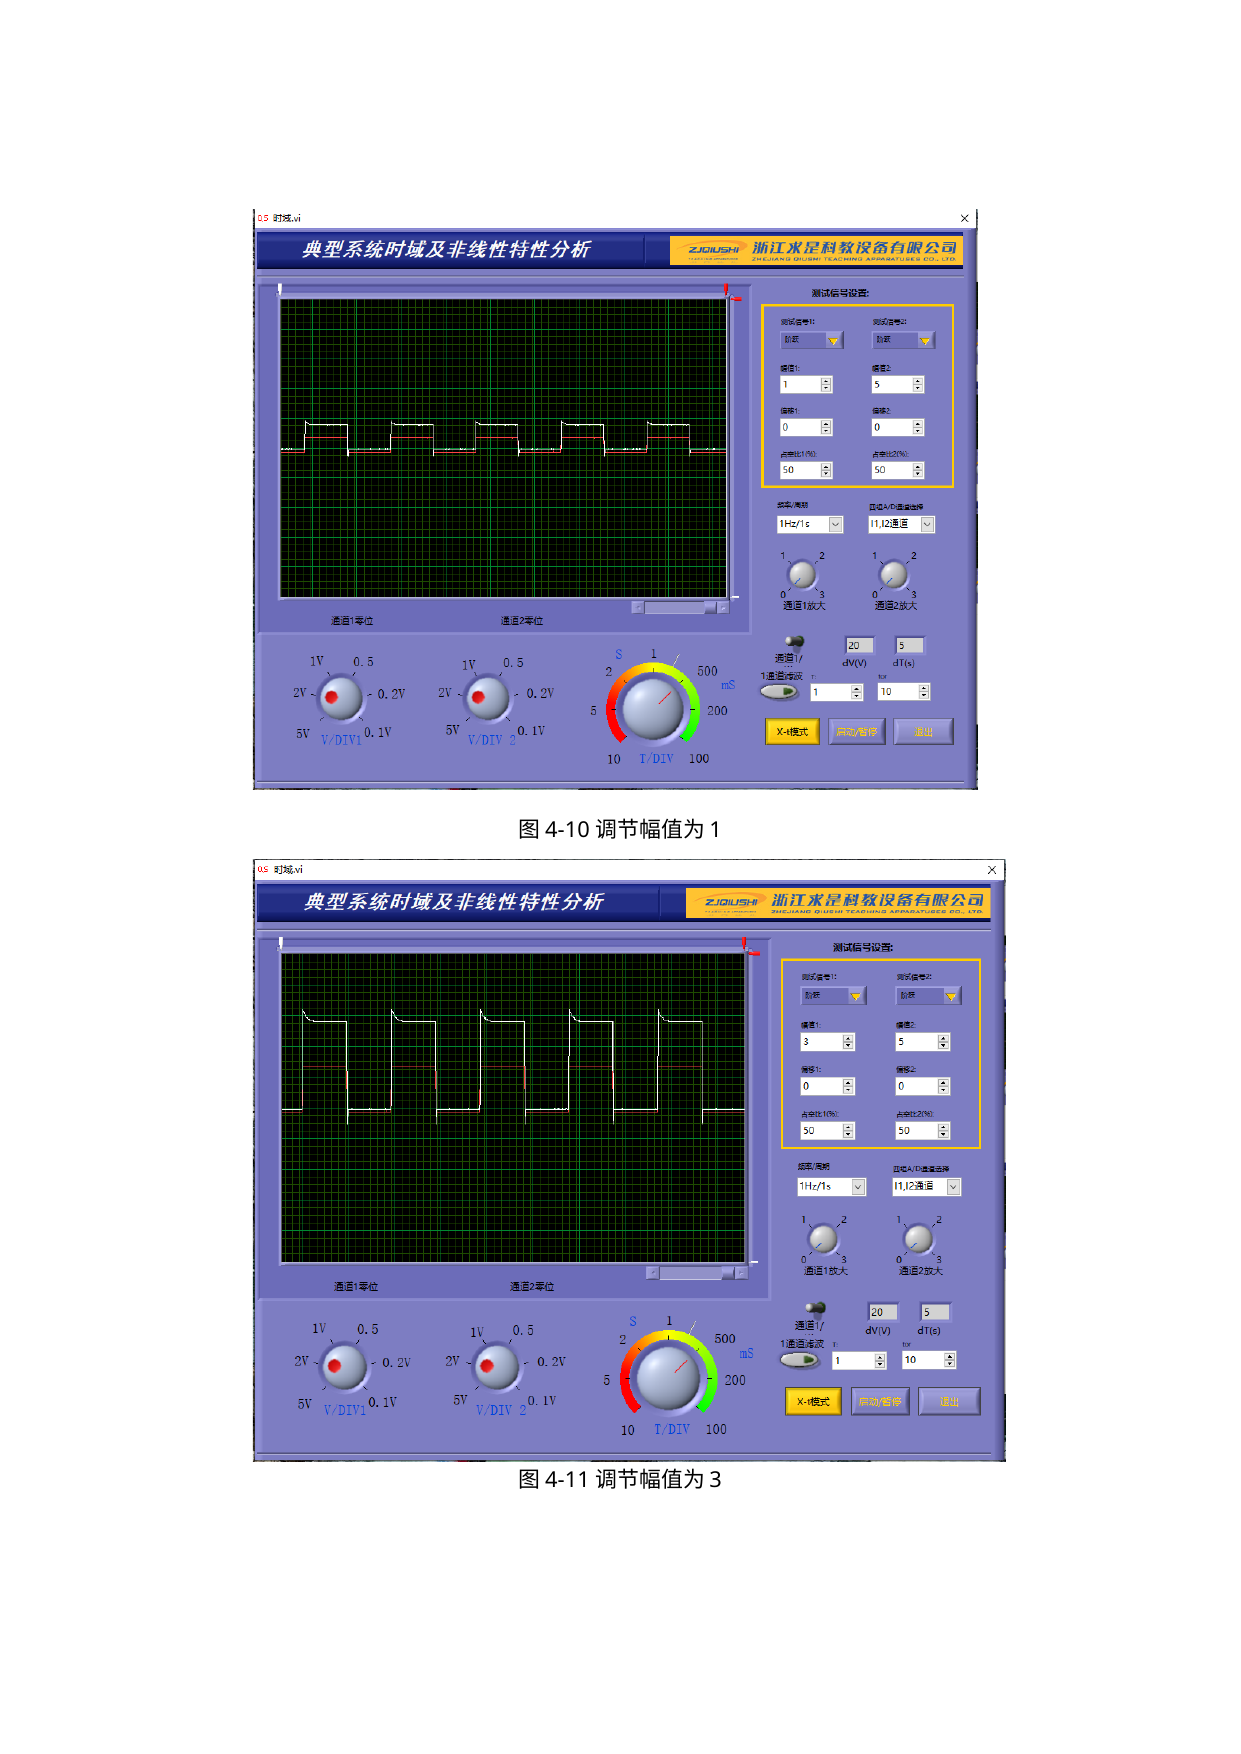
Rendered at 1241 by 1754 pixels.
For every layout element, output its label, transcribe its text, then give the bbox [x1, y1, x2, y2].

picture [252, 859, 1006, 1462]
picture [252, 209, 978, 790]
